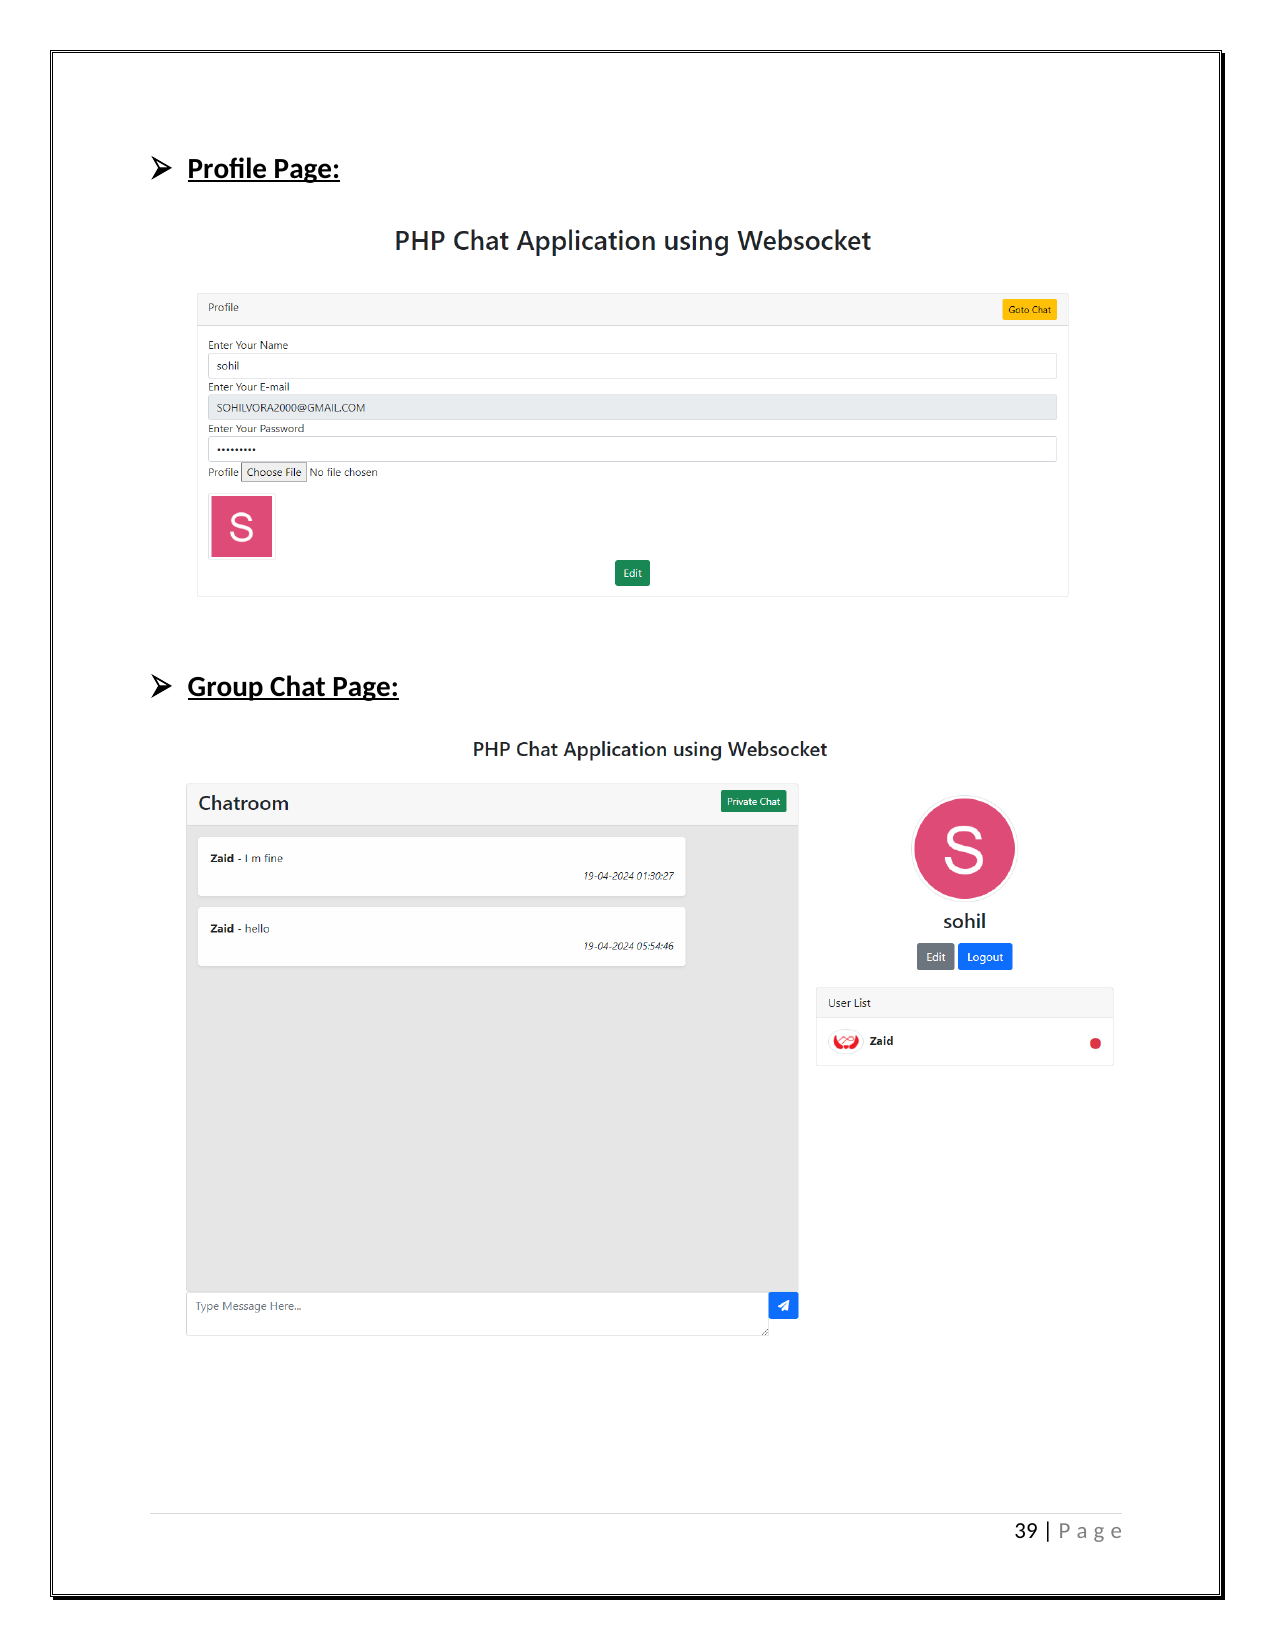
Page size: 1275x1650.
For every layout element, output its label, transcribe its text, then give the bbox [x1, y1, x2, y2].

list Group Chat Page: [150, 668, 1122, 704]
picture [150, 205, 1125, 650]
list Profile Page: [150, 150, 1122, 186]
picture [150, 723, 1125, 1348]
